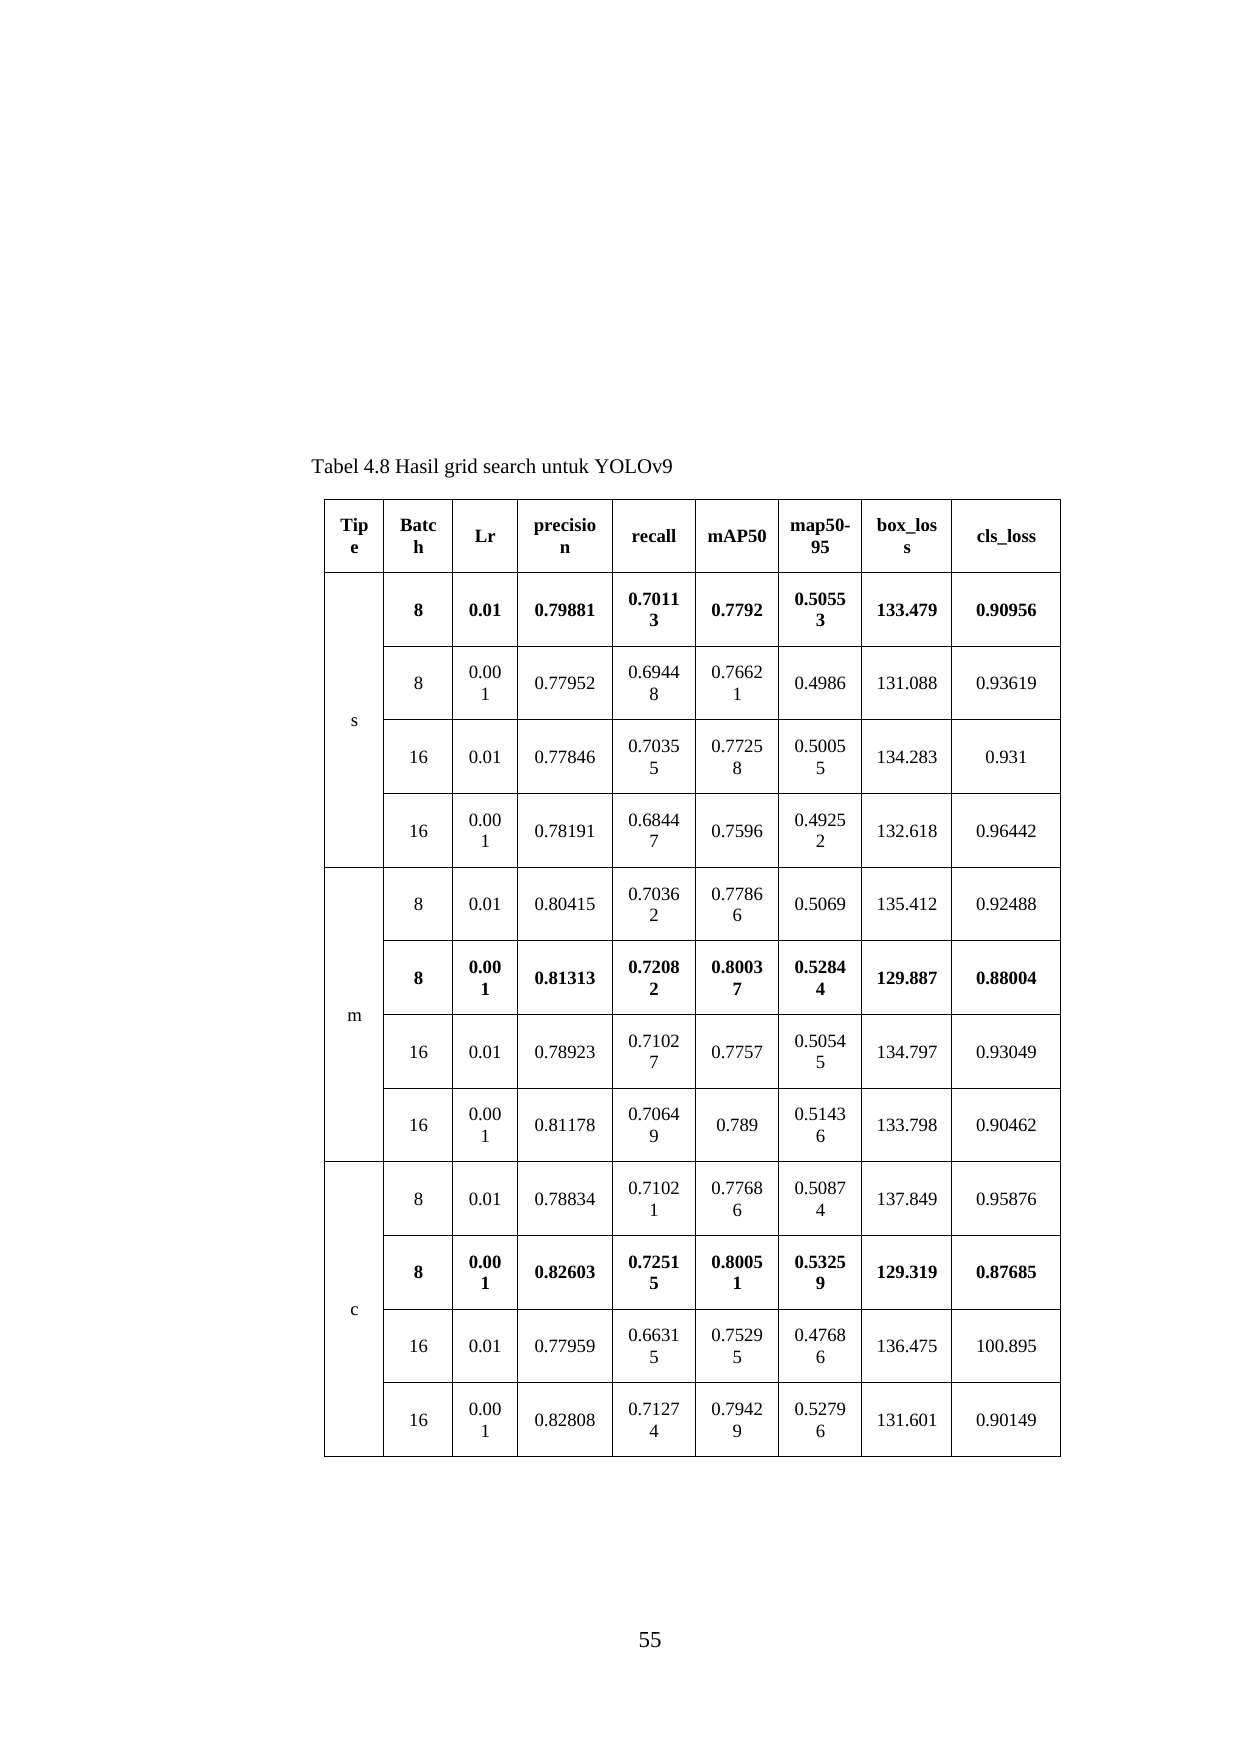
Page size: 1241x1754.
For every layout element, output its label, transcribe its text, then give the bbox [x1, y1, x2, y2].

table_cell 0.90956 [952, 573, 1060, 646]
table_cell 0.001 [453, 647, 517, 719]
table_cell 8 [384, 1162, 452, 1235]
table_cell 16 [384, 720, 452, 793]
table_cell 0.50545 [779, 1015, 861, 1088]
table_cell 16 [384, 1089, 452, 1161]
table_cell 0.77686 [696, 1162, 778, 1235]
table_cell 0.50055 [779, 720, 861, 793]
table_cell 8 [384, 941, 452, 1014]
table_cell 134.283 [862, 720, 951, 793]
table_cell 0.78923 [518, 1015, 612, 1088]
table_cell 16 [384, 1310, 452, 1382]
table_cell 0.70649 [613, 1089, 695, 1161]
table_cell 0.01 [453, 573, 517, 646]
table_cell 0.51436 [779, 1089, 861, 1161]
table_cell 0.01 [453, 868, 517, 940]
table_cell 0.70362 [613, 868, 695, 940]
table_cell s [325, 573, 383, 867]
table_header map50-95 [779, 500, 861, 572]
table_cell 0.77959 [518, 1310, 612, 1382]
table_cell 0.49252 [779, 794, 861, 867]
table_cell 0.82603 [518, 1236, 612, 1308]
table_cell 0.96442 [952, 794, 1060, 867]
table_cell 0.70113 [613, 573, 695, 646]
table_cell 0.78834 [518, 1162, 612, 1235]
table_cell 0.01 [453, 1015, 517, 1088]
table_cell 0.931 [952, 720, 1060, 793]
table_header precision [518, 500, 612, 572]
table_cell 137.849 [862, 1162, 951, 1235]
table_cell 0.4986 [779, 647, 861, 719]
table_cell 0.66315 [613, 1310, 695, 1382]
table_header Batch [384, 500, 452, 572]
table_header mAP50 [696, 500, 778, 572]
table_cell 0.79881 [518, 573, 612, 646]
table_cell 0.001 [453, 1383, 517, 1456]
table_cell m [325, 868, 383, 1161]
table_cell 0.90462 [952, 1089, 1060, 1161]
table_cell 0.78191 [518, 794, 612, 867]
table_cell 0.01 [453, 720, 517, 793]
table_cell 16 [384, 1383, 452, 1456]
table_cell 0.80051 [696, 1236, 778, 1308]
table_cell 0.53259 [779, 1236, 861, 1308]
table_cell 133.479 [862, 573, 951, 646]
table_cell 129.319 [862, 1236, 951, 1308]
table_cell 8 [384, 1236, 452, 1308]
table_cell 8 [384, 647, 452, 719]
table_cell 0.81178 [518, 1089, 612, 1161]
table_cell 0.82808 [518, 1383, 612, 1456]
table_cell 135.412 [862, 868, 951, 940]
table_cell 0.001 [453, 1089, 517, 1161]
table_cell 0.68447 [613, 794, 695, 867]
table_cell 0.88004 [952, 941, 1060, 1014]
table_cell 0.87685 [952, 1236, 1060, 1308]
table_cell 0.72515 [613, 1236, 695, 1308]
table_cell 129.887 [862, 941, 951, 1014]
table_cell 0.69448 [613, 647, 695, 719]
table_cell 0.77846 [518, 720, 612, 793]
table_header cls_loss [952, 500, 1060, 572]
table_cell 0.76621 [696, 647, 778, 719]
table_cell 0.70355 [613, 720, 695, 793]
table_cell 0.71021 [613, 1162, 695, 1235]
table_cell 0.79429 [696, 1383, 778, 1456]
table_cell 0.50874 [779, 1162, 861, 1235]
table_cell 132.618 [862, 794, 951, 867]
table_cell 133.798 [862, 1089, 951, 1161]
table_cell 16 [384, 1015, 452, 1088]
table_cell 0.7792 [696, 573, 778, 646]
table_cell 0.80415 [518, 868, 612, 940]
table_cell 0.72082 [613, 941, 695, 1014]
table_cell 8 [384, 868, 452, 940]
table_header Tipe [325, 500, 383, 572]
table_cell 0.52844 [779, 941, 861, 1014]
table_cell 0.50553 [779, 573, 861, 646]
table_cell 0.93619 [952, 647, 1060, 719]
table_cell 0.77866 [696, 868, 778, 940]
table_cell 0.001 [453, 941, 517, 1014]
table_cell 0.71027 [613, 1015, 695, 1088]
table_cell 0.92488 [952, 868, 1060, 940]
table_cell c [325, 1162, 383, 1456]
table_cell 131.601 [862, 1383, 951, 1456]
table_cell 0.95876 [952, 1162, 1060, 1235]
table_cell 0.001 [453, 794, 517, 867]
table_cell 16 [384, 794, 452, 867]
table_header box_loss [862, 500, 951, 572]
table_cell 0.52796 [779, 1383, 861, 1456]
table_cell 0.789 [696, 1089, 778, 1161]
table_cell 0.77258 [696, 720, 778, 793]
table_cell 8 [384, 573, 452, 646]
table_cell 136.475 [862, 1310, 951, 1382]
table_header Lr [453, 500, 517, 572]
table_cell 134.797 [862, 1015, 951, 1088]
table_cell 0.01 [453, 1162, 517, 1235]
table_cell 0.81313 [518, 941, 612, 1014]
table_cell 0.7596 [696, 794, 778, 867]
table_cell 0.93049 [952, 1015, 1060, 1088]
table_cell 0.90149 [952, 1383, 1060, 1456]
table_cell 0.47686 [779, 1310, 861, 1382]
table_cell 0.01 [453, 1310, 517, 1382]
table_cell 0.80037 [696, 941, 778, 1014]
table_cell 0.77952 [518, 647, 612, 719]
table_cell 0.7757 [696, 1015, 778, 1088]
table_header recall [613, 500, 695, 572]
table_cell 0.71274 [613, 1383, 695, 1456]
table_cell 131.088 [862, 647, 951, 719]
table_cell 0.001 [453, 1236, 517, 1308]
table_cell 0.5069 [779, 868, 861, 940]
table_cell 0.75295 [696, 1310, 778, 1382]
table_cell 100.895 [952, 1310, 1060, 1382]
